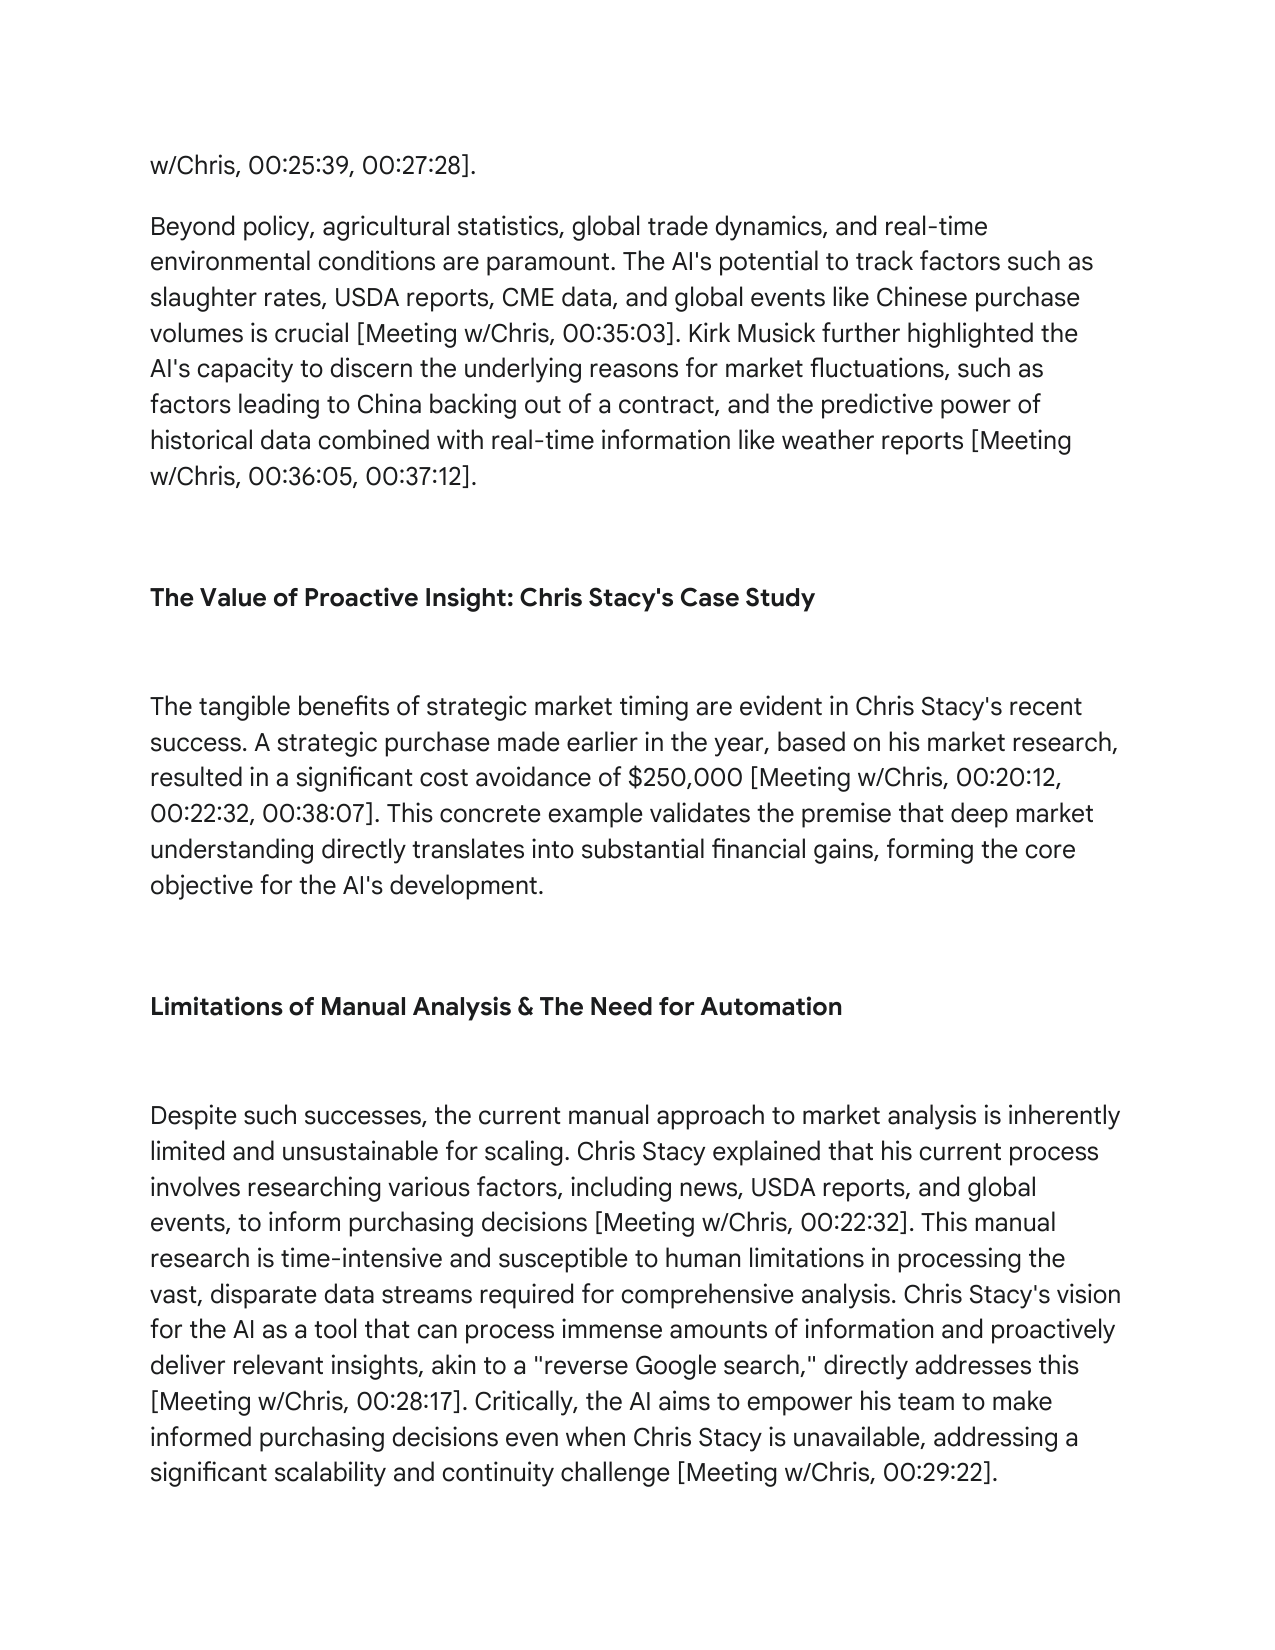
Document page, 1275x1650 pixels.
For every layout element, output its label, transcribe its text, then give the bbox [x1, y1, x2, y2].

subtitle The Value of Proactive Insight: Chris Stacy's Case Study [150, 582, 1125, 614]
text Beyond policy, agricultural statistics, global trade dynamics, and real-time environmental conditions are paramount. The AI's potential to track factors such as slaughter rates, USDA reports, CME data, and global events like Chinese purchase volumes is crucial [Meeting w/Chris, 00:35:03]. Kirk Musick further highlighted the AI's capacity to discern the underlying reasons for market fluctuations, such as factors leading to China backing out of a contract, and the predictive power of historical data combined with real-time information like weather reports [Meeting w/Chris, 00:36:05, 00:37:12]. [150, 211, 1125, 492]
subtitle Limitations of Manual Analysis & The Need for Automation [150, 991, 1125, 1023]
text Despite such successes, the current manual approach to market analysis is inherently limited and unsustainable for scaling. Chris Stacy explained that his current process involves researching various factors, including news, USDA reports, and global events, to inform purchasing decisions [Meeting w/Chris, 00:22:32]. This manual research is time-intensive and susceptible to human limitations in processing the vast, disparate data streams required for comprehensive analysis. Chris Stacy's vision for the AI as a tool that can process immense amounts of information and proactively deliver relevant insights, akin to a "reverse Google search," directly addresses this [Meeting w/Chris, 00:28:17]. Critically, the AI aims to empower his team to make informed purchasing decisions even when Chris Stacy is unavailable, addressing a significant scalability and continuity challenge [Meeting w/Chris, 00:29:22]. [150, 1100, 1125, 1489]
text The tangible benefits of strategic market timing are evident in Chris Stacy's recent success. A strategic purchase made earlier in the year, based on his market research, resulted in a significant cost avoidance of $250,000 [Meeting w/Chris, 00:20:12, 00:22:32, 00:38:07]. This concrete example validates the premise that deep market understanding directly translates into substantial financial gains, forming the core objective for the AI's development. [150, 691, 1125, 901]
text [150, 150, 1125, 181]
